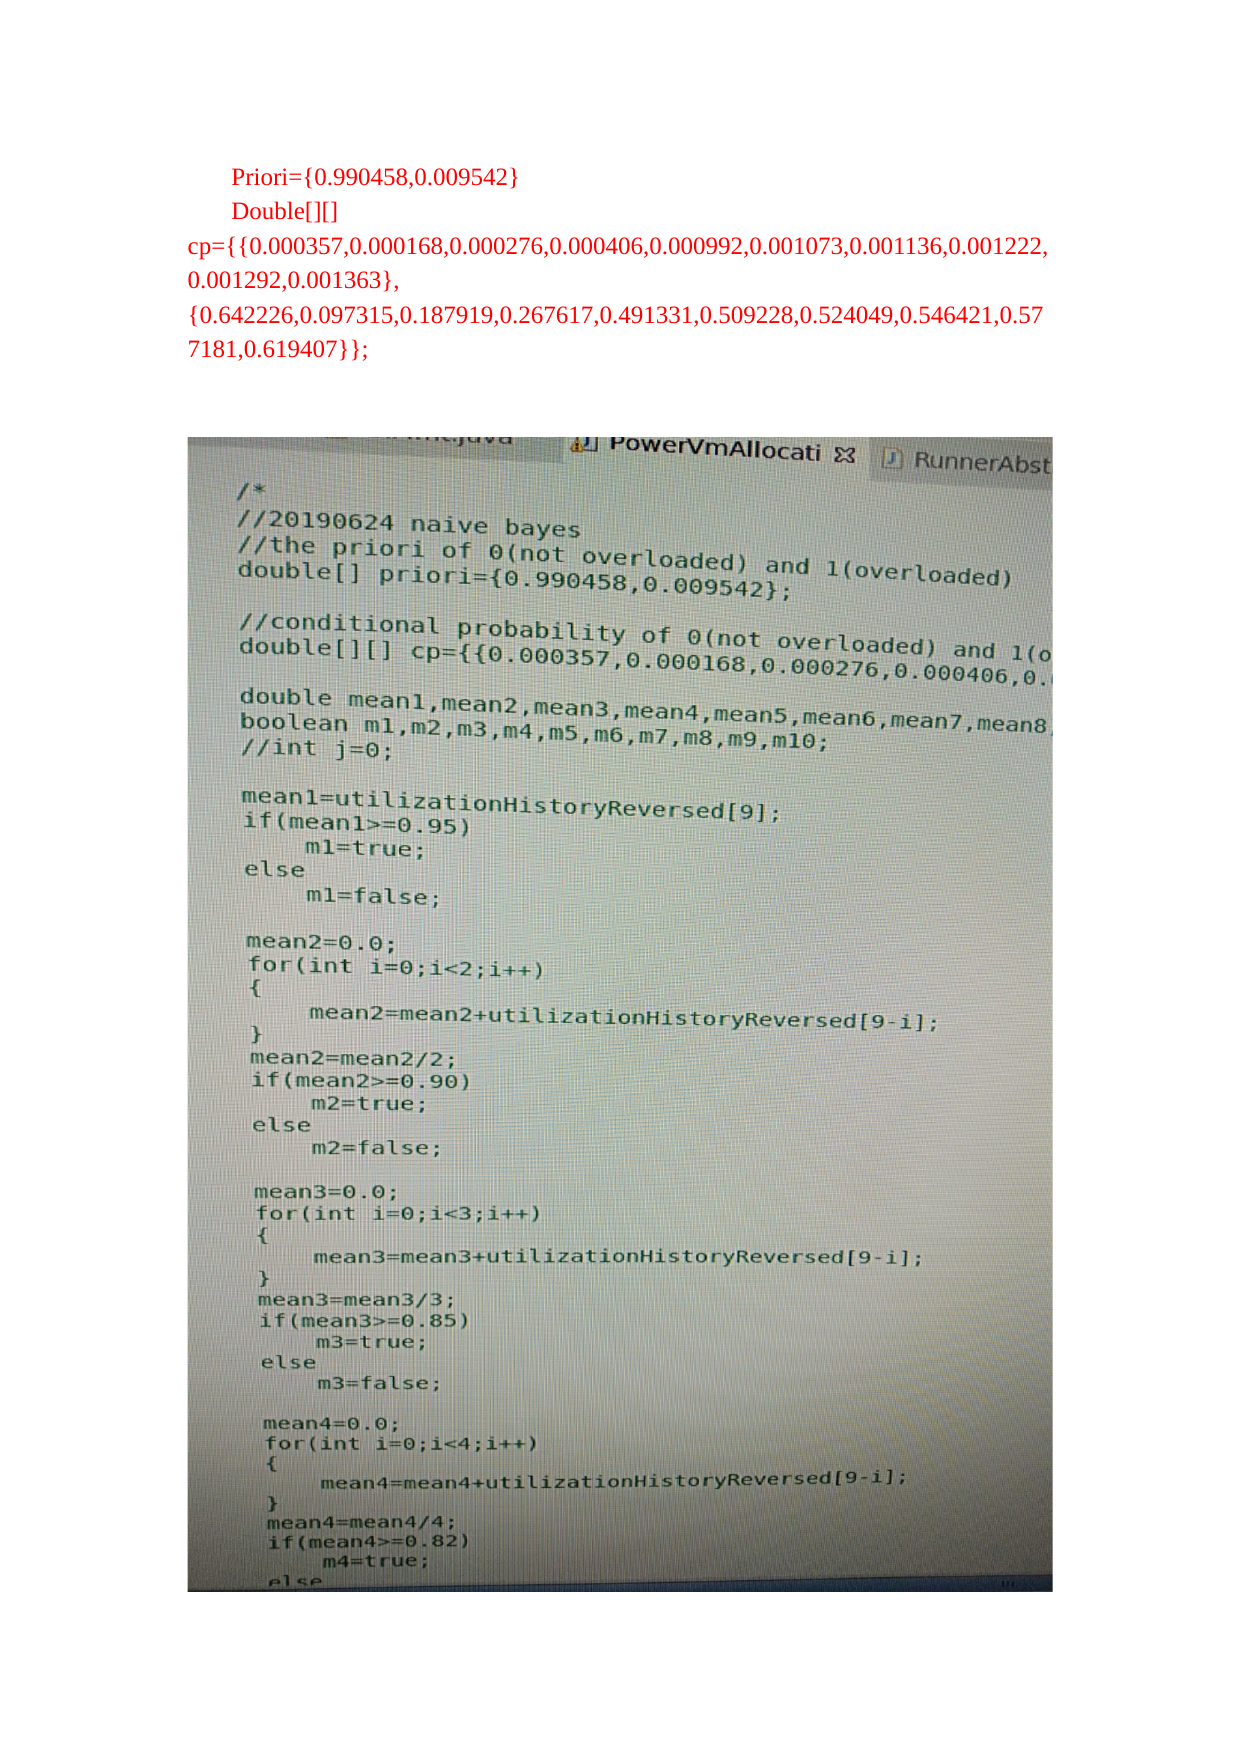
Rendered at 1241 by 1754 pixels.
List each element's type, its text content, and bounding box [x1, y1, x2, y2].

text Double[][] cp={{0.000357,0.000168,0.000276,0.000406,0.000992,0.001073,0.001136,0.001222,0.001292,0.001363},{0.642226,0.097315,0.187919,0.267617,0.491331,0.509228,0.524049,0.546421,0.577181,0.619407}}; [187, 196, 1053, 363]
picture [187, 437, 1053, 1592]
text Priori={0.990458,0.009542} [187, 162, 1053, 191]
